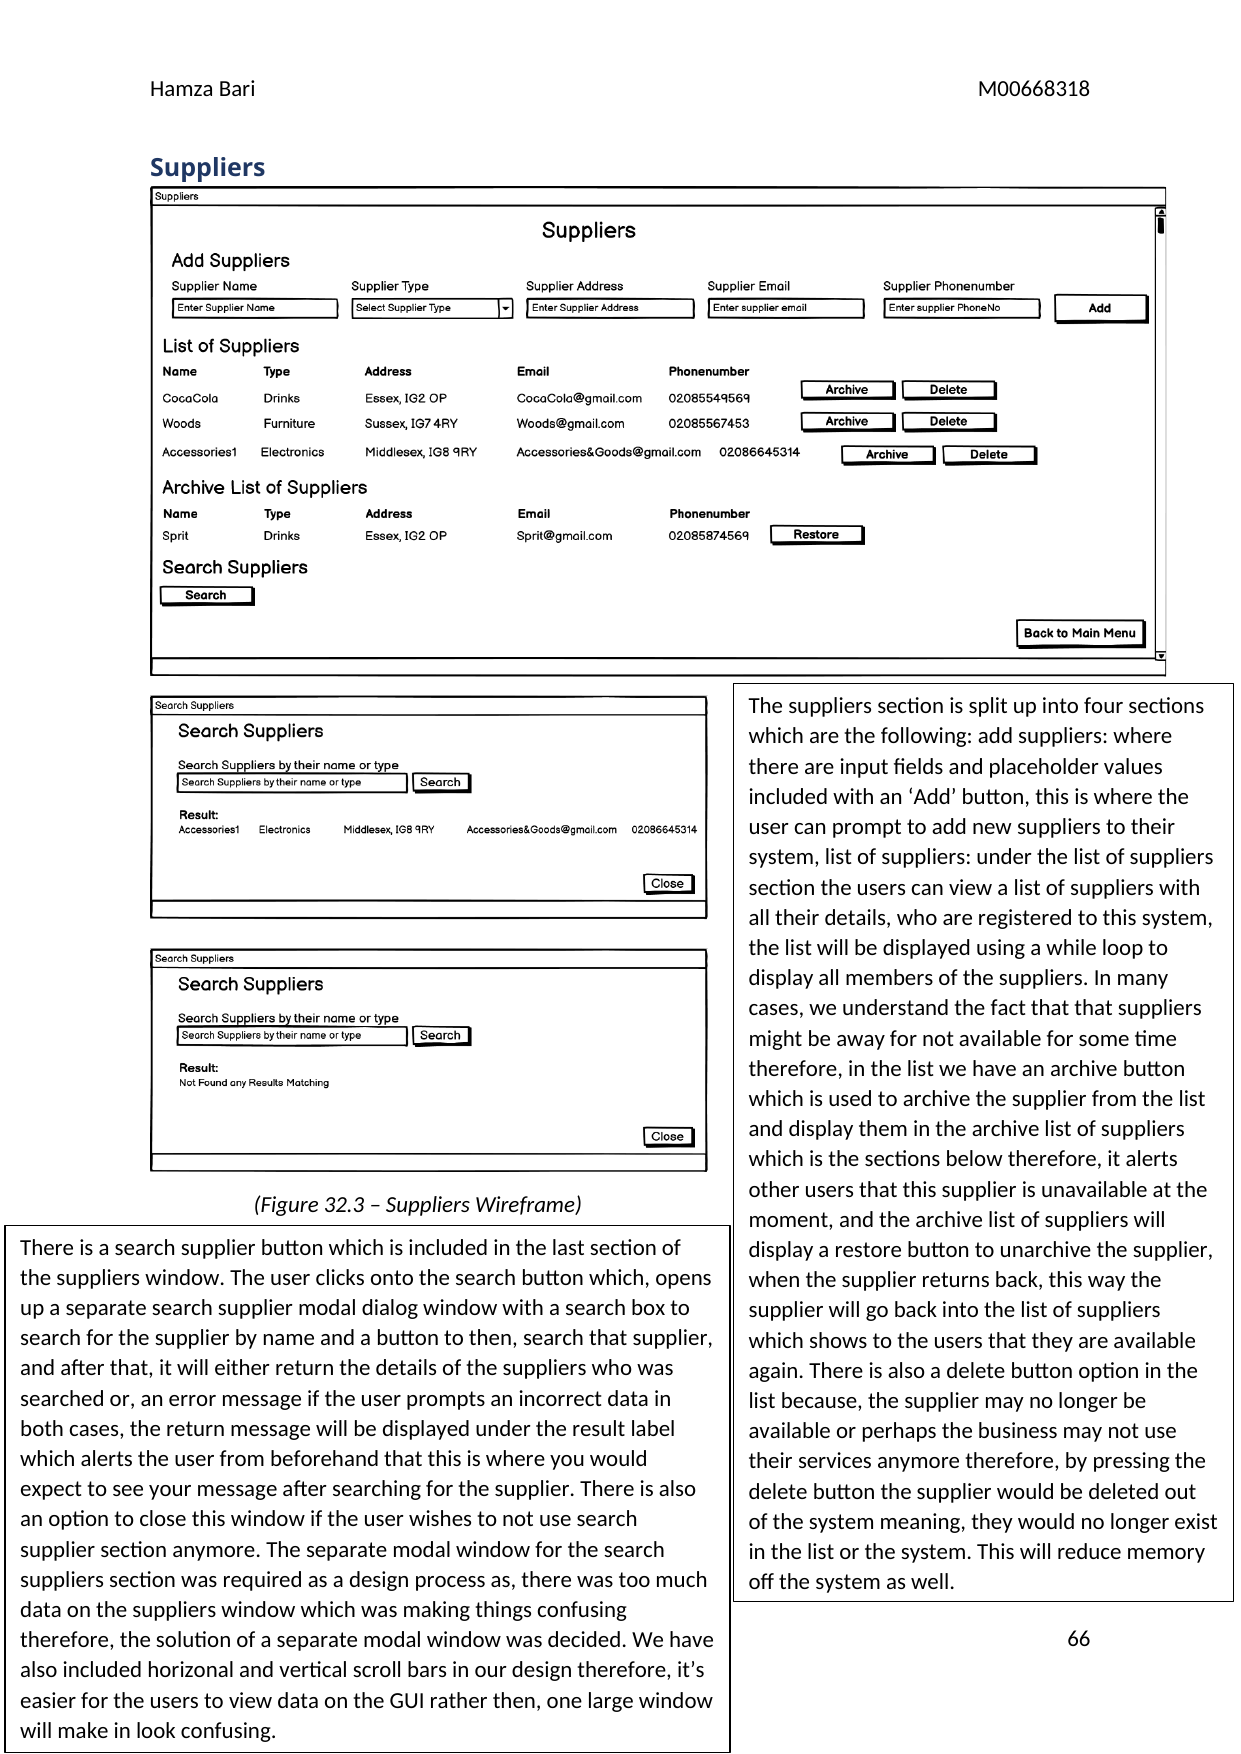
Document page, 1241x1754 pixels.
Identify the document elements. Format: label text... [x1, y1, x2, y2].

subtitle Suppliers [150, 150, 1090, 184]
picture [150, 186, 1167, 1172]
text (Figure 32.3 – Suppliers Wireframe) [150, 1191, 733, 1219]
